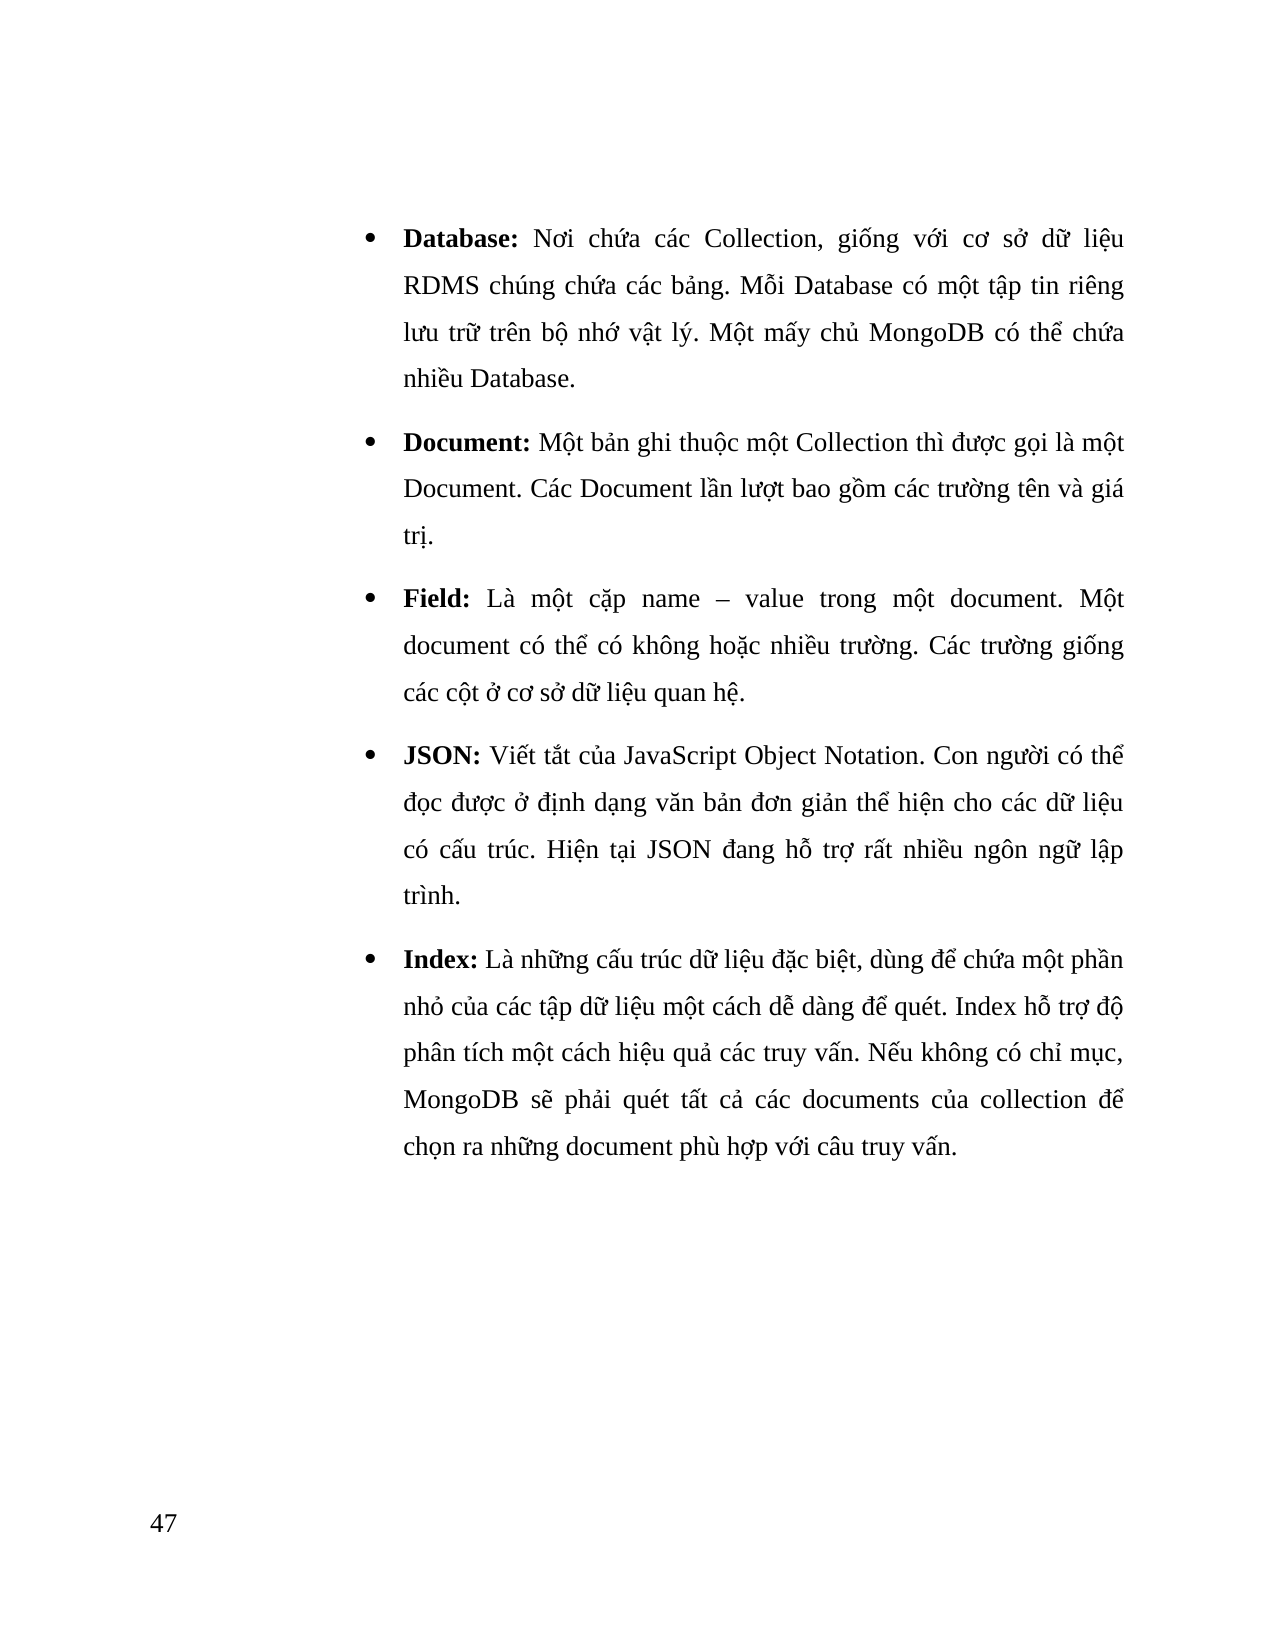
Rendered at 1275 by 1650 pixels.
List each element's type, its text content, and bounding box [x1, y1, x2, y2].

list Document: Một bản ghi thuộc một Collection thì được gọi là một Document. Các Document lần lượt bao gồm các trường tên và giá trị. [366, 426, 1125, 550]
list Database: Nơi chứa các Collection, giống với cơ sở dữ liệu RDMS chúng chứa các bảng. Mỗi Database có một tập tin riêng lưu trữ trên bộ nhớ vật lý. Một mấy chủ MongoDB có thể chứa nhiều Database. [366, 222, 1125, 394]
list JSON: Viết tắt của JavaScript Object Notation. Con người có thể đọc được ở định dạng văn bản đơn giản thể hiện cho các dữ liệu có cấu trúc. Hiện tại JSON đang hỗ trợ rất nhiều ngôn ngữ lập trình. [366, 739, 1125, 911]
list Index: Là những cấu trúc dữ liệu đặc biệt, dùng để chứa một phần nhỏ của các tập dữ liệu một cách dễ dàng để quét. Index hỗ trợ độ phân tích một cách hiệu quả các truy vấn. Nếu không có chỉ mục, MongoDB sẽ phải quét tất cả các documents của collection để chọn ra những document phù hợp với câu truy vấn. [366, 943, 1125, 1161]
list Field: Là một cặp name – value trong một document. Một document có thể có không hoặc nhiều trường. Các trường giống các cột ở cơ sở dữ liệu quan hệ. [366, 583, 1125, 707]
